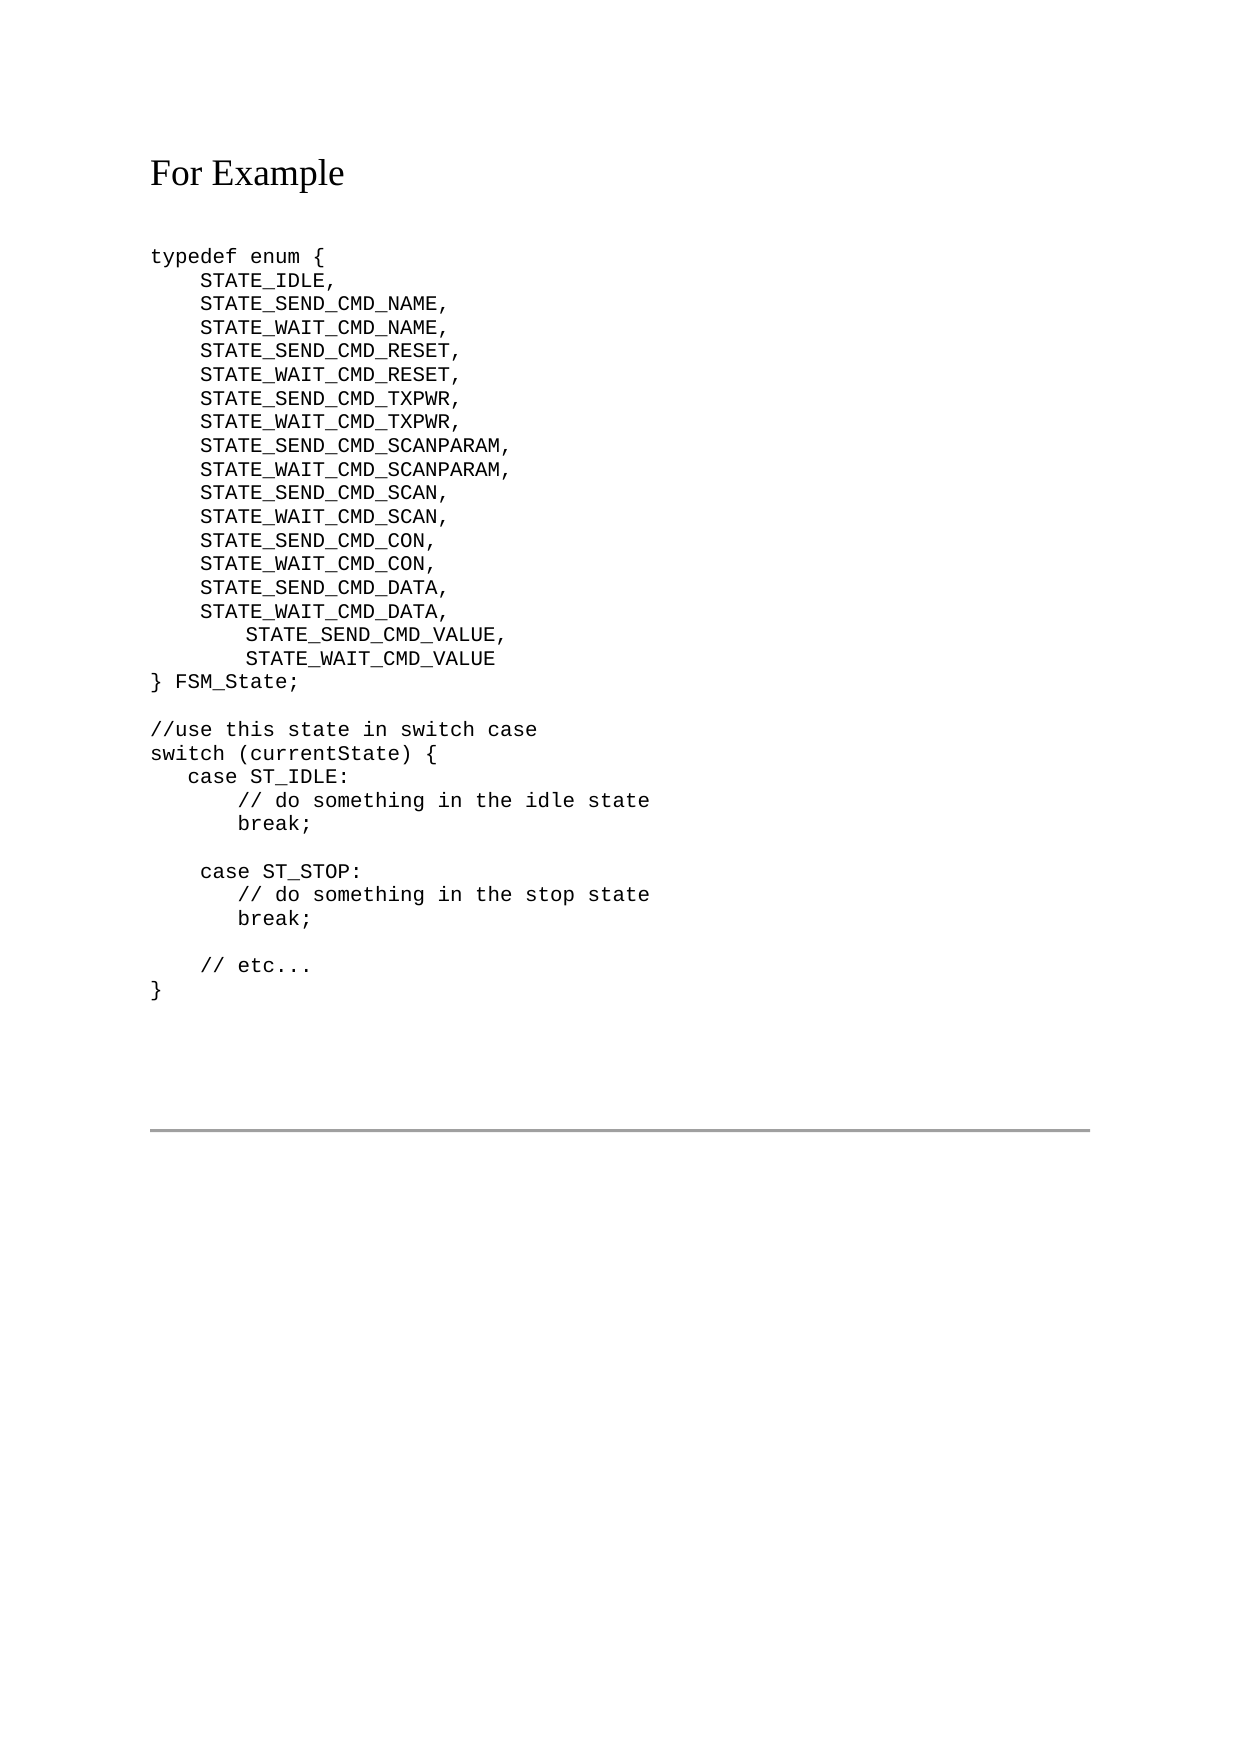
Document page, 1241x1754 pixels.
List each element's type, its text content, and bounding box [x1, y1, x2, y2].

text // do something in the stop state [150, 884, 1090, 908]
text STATE_SEND_CMD_CON, [150, 530, 1090, 553]
text switch (currentState) { [150, 742, 1090, 766]
text case ST_STOP: [150, 861, 1090, 884]
text STATE_SEND_CMD_SCANPARAM, [150, 435, 1090, 459]
text STATE_WAIT_CMD_VALUE [150, 648, 1090, 672]
text break; [150, 813, 1090, 837]
text } [150, 979, 1090, 1003]
text case ST_IDLE: [150, 766, 1090, 790]
text } FSM_State; [150, 672, 1090, 695]
text STATE_SEND_CMD_RESET, [150, 341, 1090, 364]
text typedef enum { [150, 246, 1090, 269]
text STATE_SEND_CMD_NAME, [150, 293, 1090, 317]
text STATE_WAIT_CMD_NAME, [150, 317, 1090, 341]
text STATE_WAIT_CMD_SCANPARAM, [150, 459, 1090, 482]
text STATE_SEND_CMD_VALUE, [150, 624, 1090, 648]
text STATE_SEND_CMD_TXPWR, [150, 388, 1090, 411]
text STATE_WAIT_CMD_CON, [150, 553, 1090, 577]
text For Example [150, 150, 1090, 193]
text STATE_WAIT_CMD_DATA, [150, 601, 1090, 624]
text STATE_SEND_CMD_DATA, [150, 577, 1090, 601]
text STATE_WAIT_CMD_SCAN, [150, 506, 1090, 530]
text // do something in the idle state [150, 790, 1090, 813]
text // etc... [150, 955, 1090, 979]
text STATE_IDLE, [150, 269, 1090, 293]
text STATE_WAIT_CMD_TXPWR, [150, 411, 1090, 435]
text break; [150, 908, 1090, 932]
text //use this state in switch case [150, 719, 1090, 742]
text STATE_WAIT_CMD_RESET, [150, 364, 1090, 388]
text STATE_SEND_CMD_SCAN, [150, 482, 1090, 506]
